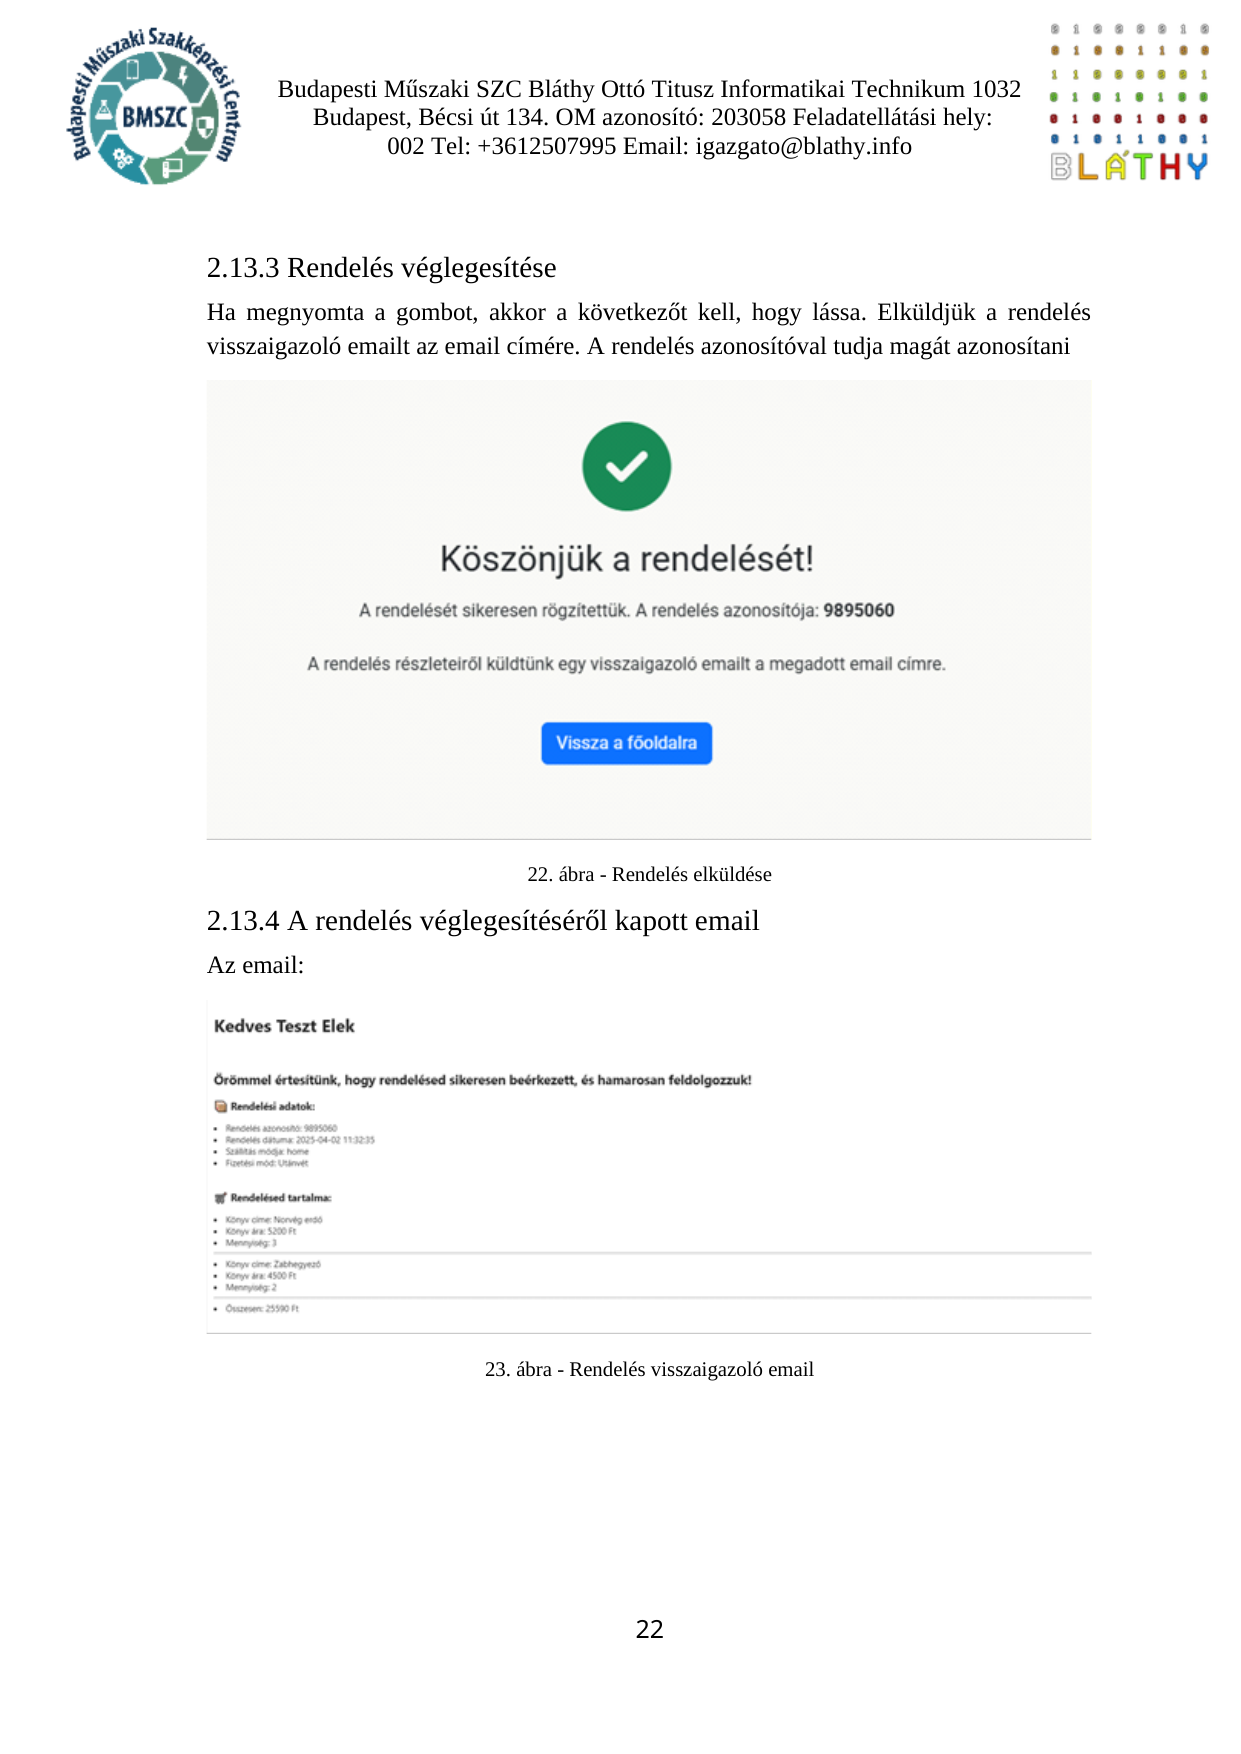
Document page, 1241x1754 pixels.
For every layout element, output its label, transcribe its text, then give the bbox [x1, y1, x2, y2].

picture [206, 1000, 1093, 1335]
text Ha megnyomta a gombot, akkor a következőt kell, hogy lássa. Elküldjük a rendelés visszaigazoló emailt az email címére. A rendelés azonosítóval tudja magát azonosítani [207, 297, 1093, 359]
subtitle 2.13.3 Rendelés véglegesítése [207, 250, 1093, 284]
subtitle 2.13.4 A rendelés véglegesítéséről kapott email [207, 903, 1093, 936]
picture [1045, 20, 1219, 187]
picture [36, 7, 279, 210]
text 22. ábra - Rendelés elküldése [207, 862, 1093, 886]
picture [206, 380, 1093, 841]
text Az email: [207, 950, 1093, 979]
text 23. ábra - Rendelés visszaigazoló email [207, 1357, 1093, 1381]
